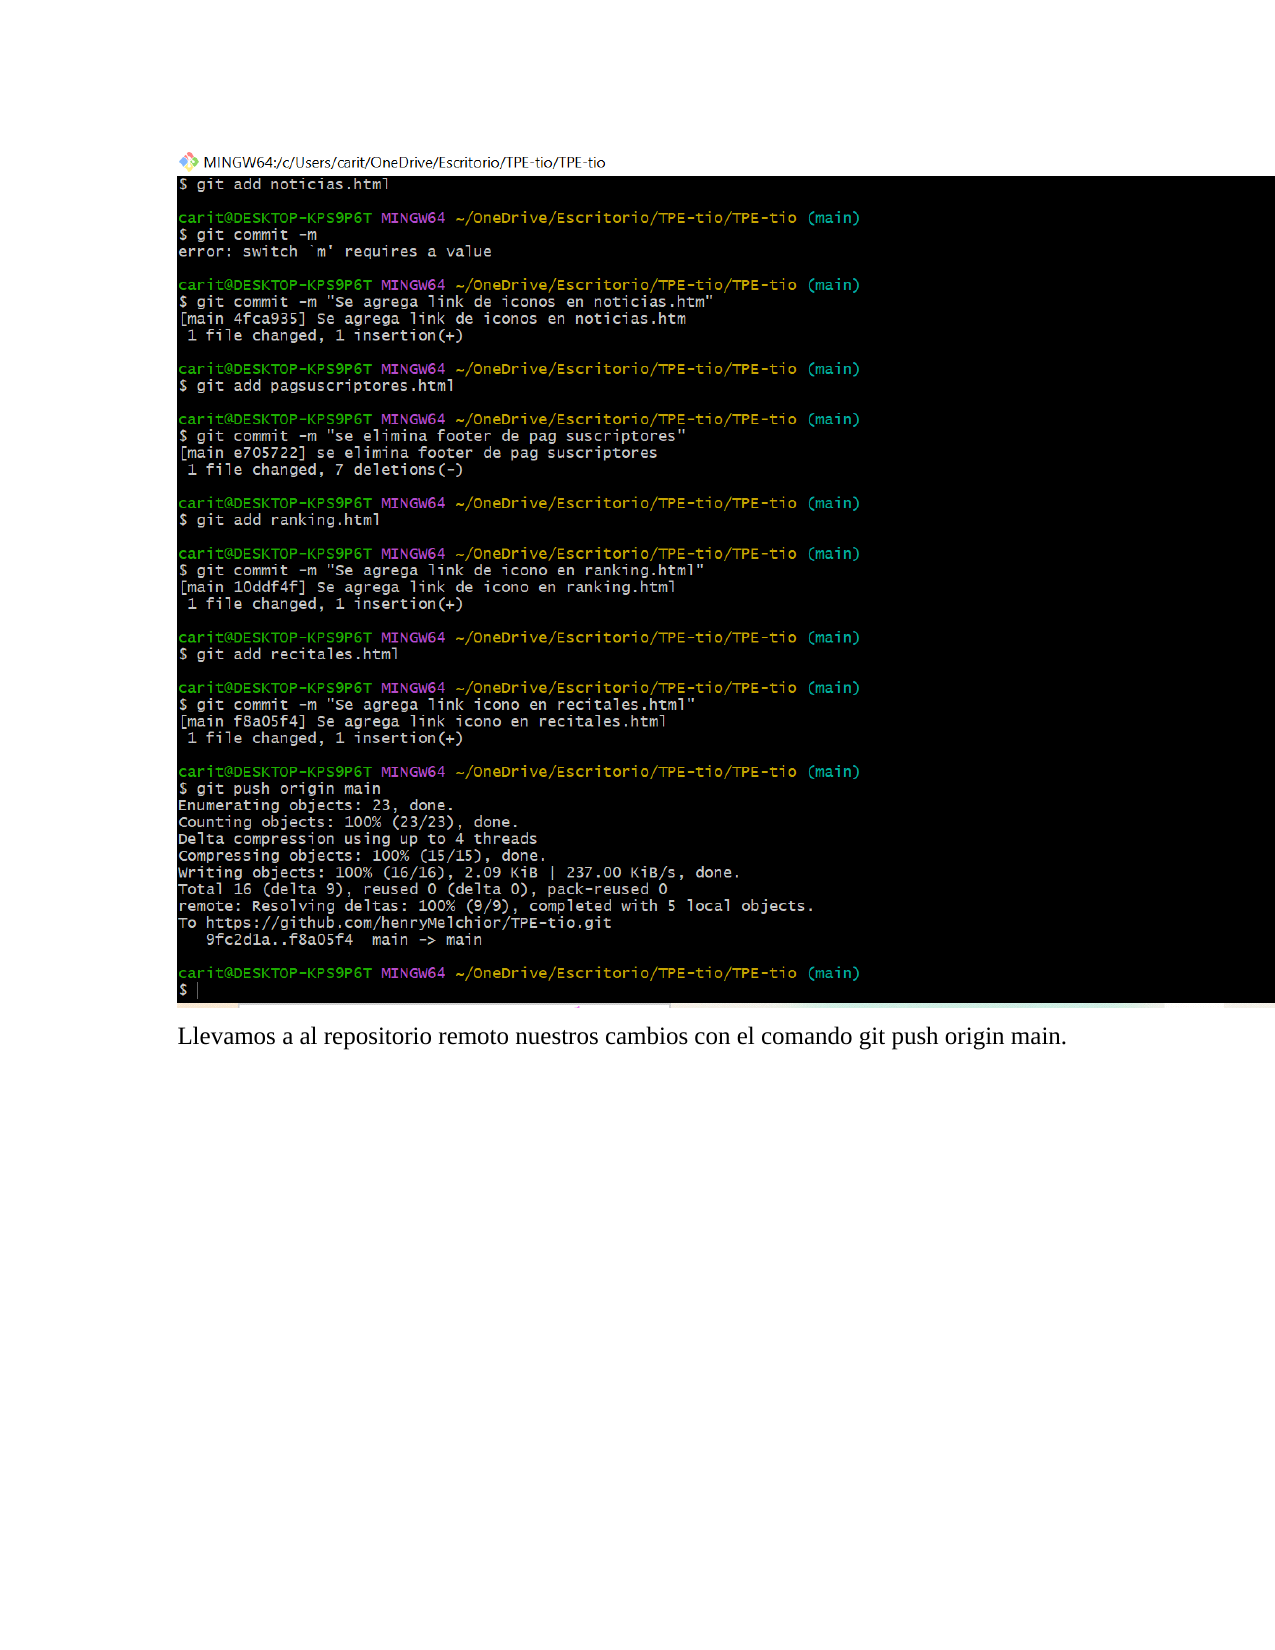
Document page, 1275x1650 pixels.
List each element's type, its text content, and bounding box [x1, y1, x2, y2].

text Llevamos a al repositorio remoto nuestros cambios con el comando git push origin main. [177, 1021, 1098, 1050]
picture [177, 147, 1275, 1008]
